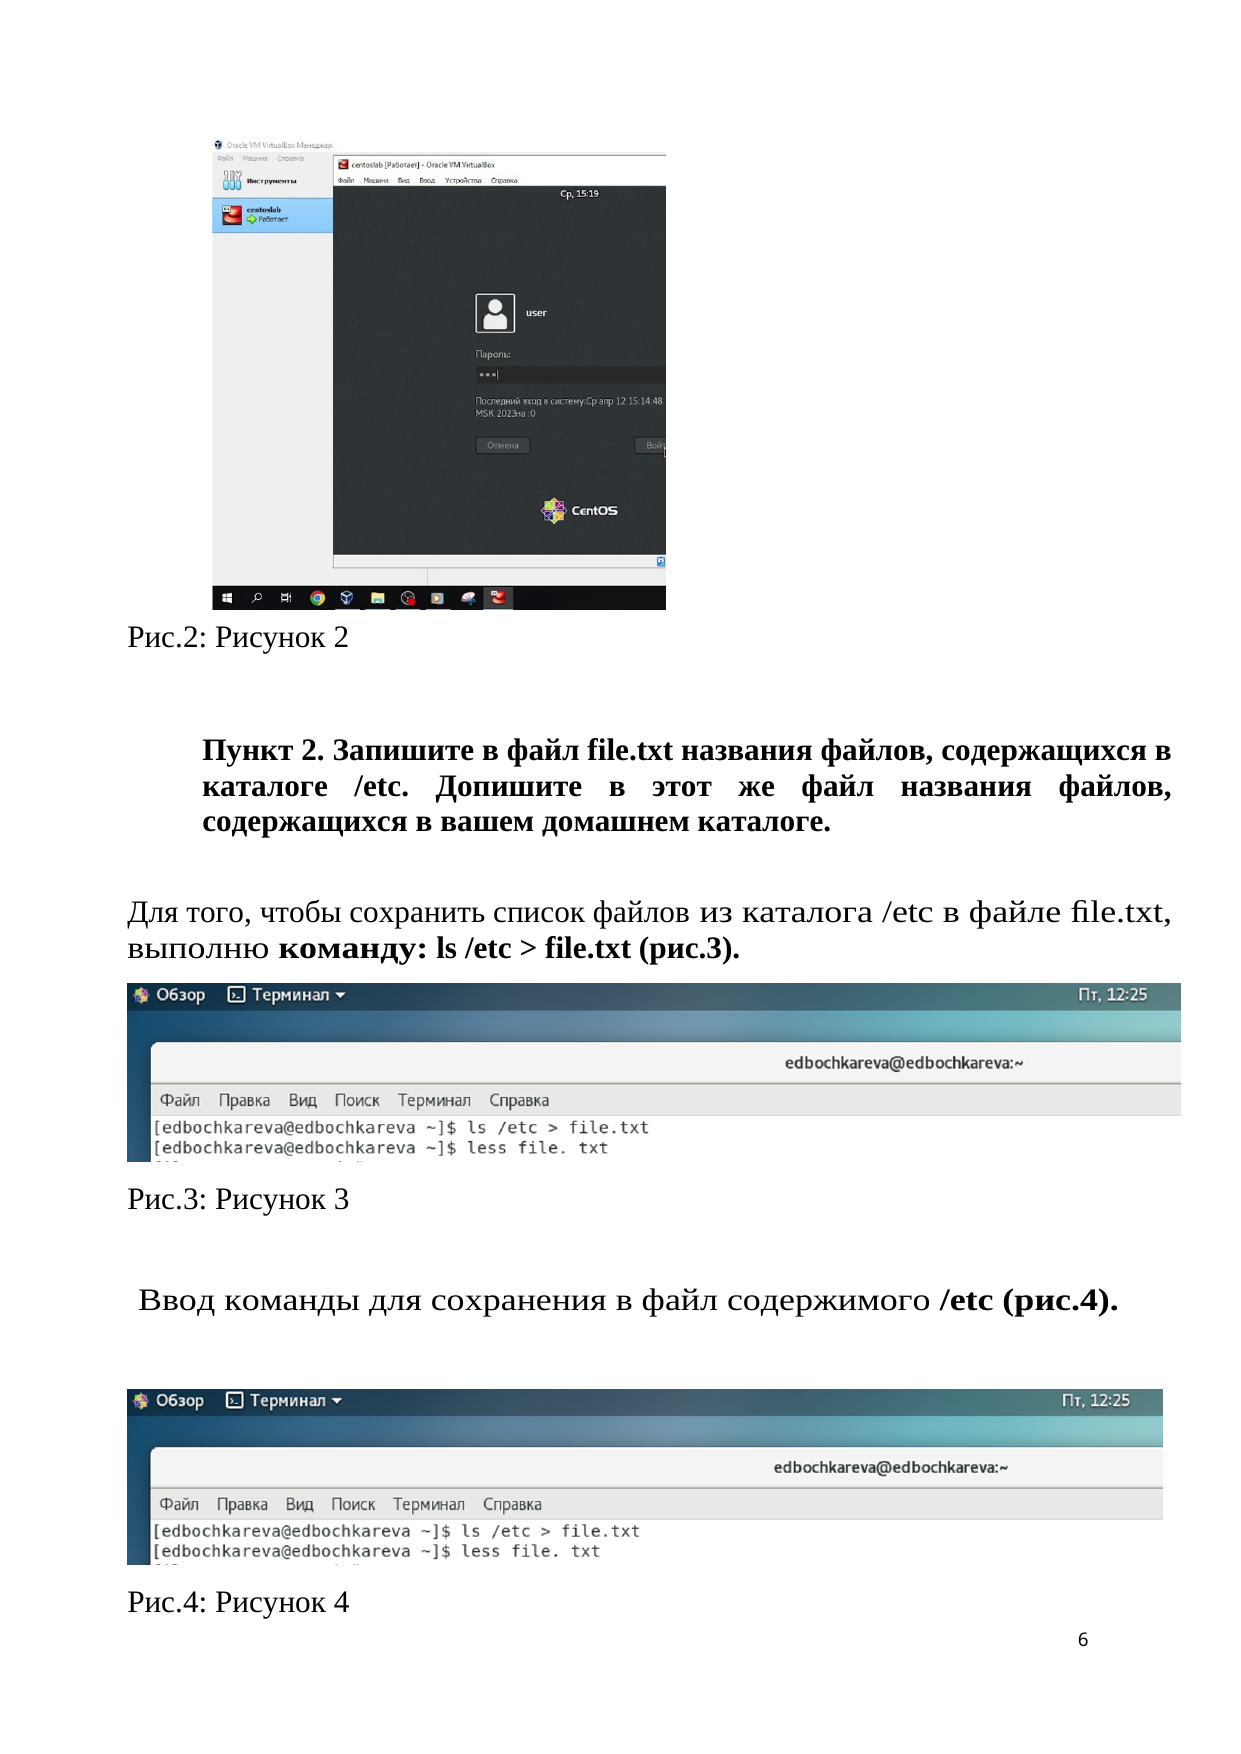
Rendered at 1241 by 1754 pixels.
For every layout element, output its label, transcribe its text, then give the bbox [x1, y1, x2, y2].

picture [138, 137, 821, 618]
picture [127, 983, 1183, 1162]
text Рис.3: Рисунок 3 [127, 1180, 1172, 1216]
text Ввод команды для сохранения в файл содержимого /etc (рис.4). [138, 1281, 1172, 1317]
text Для того, чтобы сохранить список файлов из каталога /etc в файле ﬁle.txt, выполню команду: ls /etc > file.txt (рис.3). [127, 893, 1172, 965]
text Рис.2: Рисунок 2 [127, 618, 1172, 654]
picture [127, 1389, 1165, 1565]
text Пункт 2. Запишите в файл file.txt названия файлов, содержащихся в каталоге /etc. Допишите в этот же файл названия файлов, содержащихся в вашем домашнем каталоге. [202, 731, 1172, 839]
text Рис.4: Рисунок 4 [127, 1583, 1172, 1619]
